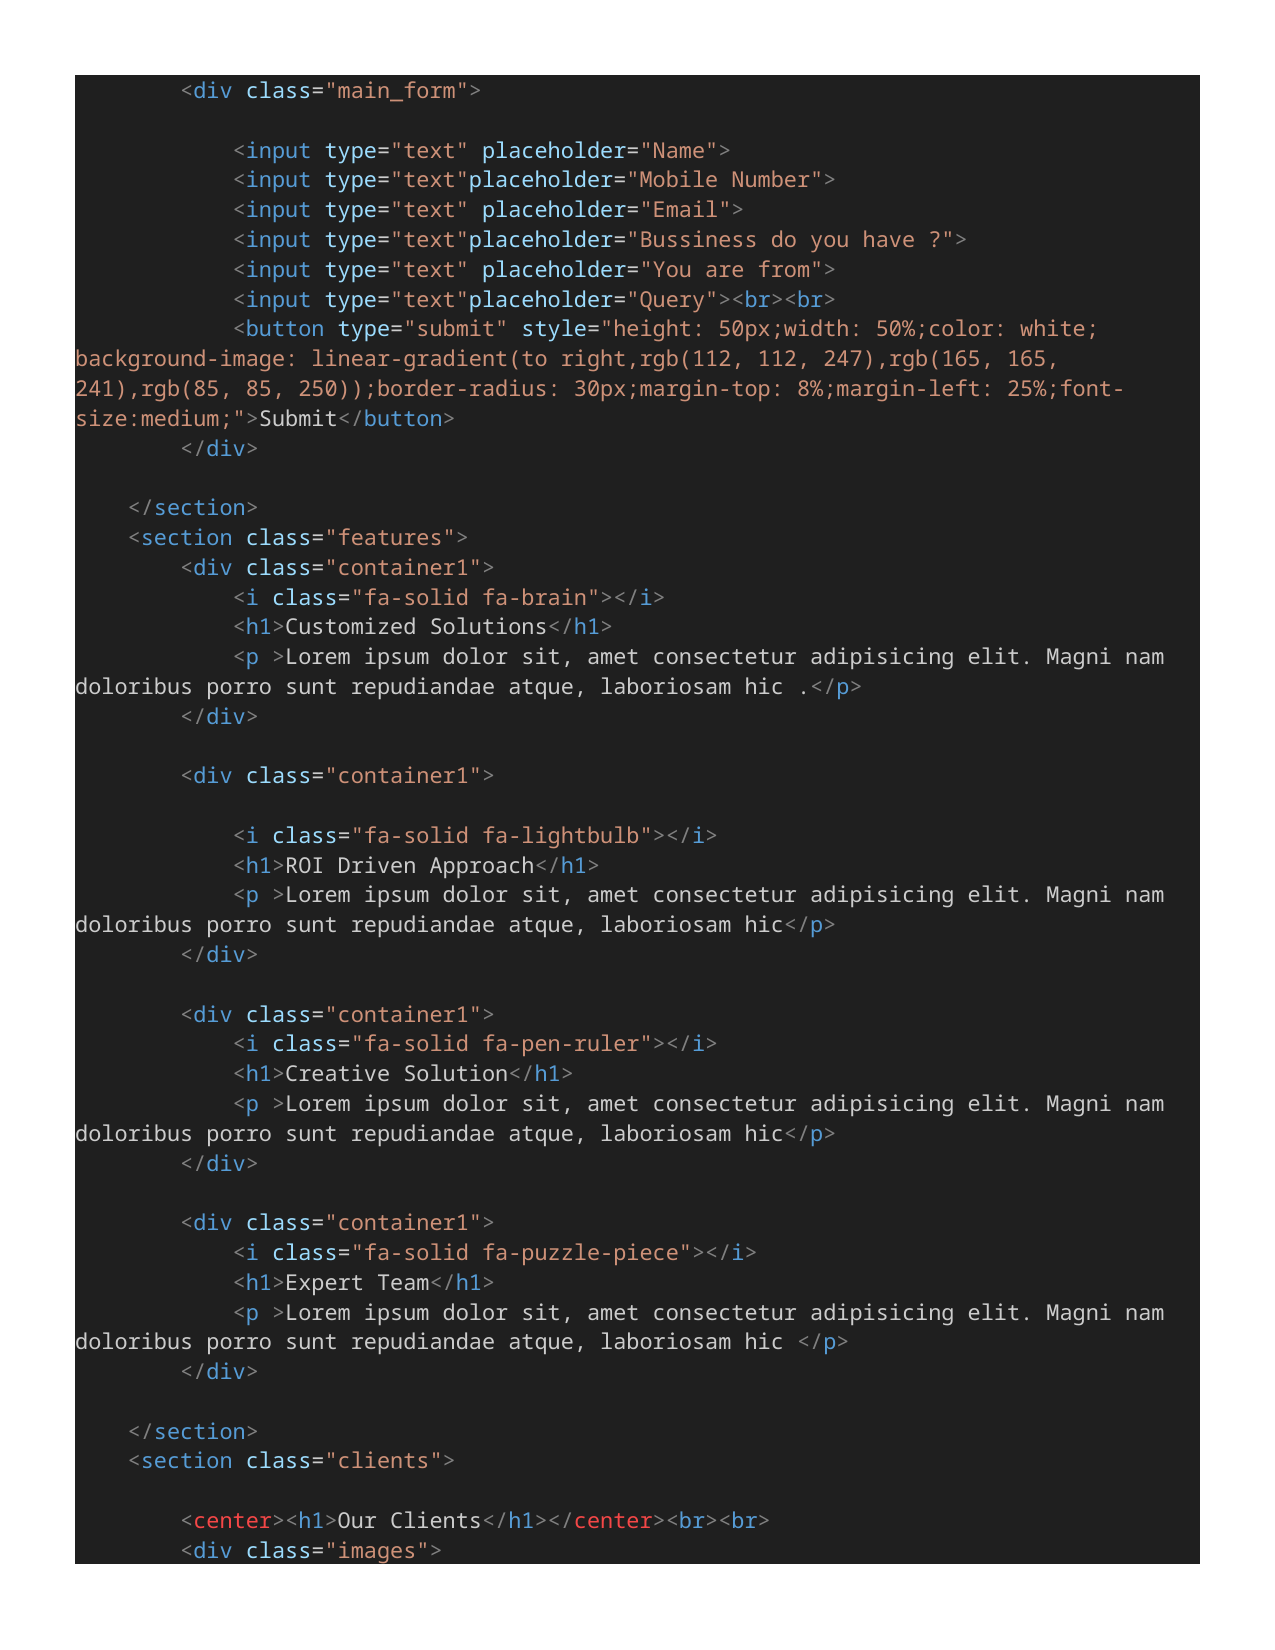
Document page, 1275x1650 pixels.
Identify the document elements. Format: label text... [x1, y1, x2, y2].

text <p >Lorem ipsum dolor sit, amet consectetur adipisicing elit. Magni nam doloribus porro sunt repudiandae atque, laboriosam hic</p> [75, 879, 1200, 939]
text <i class="fa-solid fa-brain"></i> [75, 581, 1200, 611]
text <h1>Customized Solutions</h1> [75, 611, 1200, 641]
text <div class="images"> [75, 1535, 1200, 1564]
text <i class="fa-solid fa-lightbulb"></i> [75, 820, 1200, 849]
text <section class="features"> [75, 522, 1200, 552]
text <div class="container1"> [75, 1207, 1200, 1237]
text <input type="text" placeholder="You are from"> [75, 254, 1200, 283]
text </div> [75, 1147, 1200, 1177]
text <i class="fa-solid fa-puzzle-piece"></i> [75, 1237, 1200, 1267]
text <div class="main_form"> [75, 75, 1200, 105]
text </div> [75, 701, 1200, 730]
text <input type="text" placeholder="Name"> [75, 134, 1200, 164]
text <p >Lorem ipsum dolor sit, amet consectetur adipisicing elit. Magni nam doloribus porro sunt repudiandae atque, laboriosam hic </p> [75, 1296, 1200, 1356]
text <h1>Creative Solution</h1> [75, 1058, 1200, 1088]
text <input type="text"placeholder="Bussiness do you have ?"> [75, 224, 1200, 254]
text <section class="clients"> [75, 1445, 1200, 1475]
text <input type="text"placeholder="Query"><br><br> [75, 283, 1200, 313]
text <center><h1>Our Clients</h1></center><br><br> [75, 1505, 1200, 1535]
text <input type="text"placeholder="Mobile Number"> [75, 164, 1200, 194]
text <div class="container1"> [75, 998, 1200, 1028]
text <h1>ROI Driven Approach</h1> [75, 849, 1200, 879]
text <button type="submit" style="height: 50px;width: 50%;color: white; background-image: linear-gradient(to right,rgb(112, 112, 247),rgb(165, 165, 241),rgb(85, 85, 250));border-radius: 30px;margin-top: 8%;margin-left: 25%;font-size:medium;">Submit</button> [75, 313, 1200, 432]
text </section> [75, 1416, 1200, 1445]
text </section> [75, 492, 1200, 522]
text </div> [75, 432, 1200, 462]
text <input type="text" placeholder="Email"> [75, 194, 1200, 224]
text <div class="container1"> [75, 552, 1200, 581]
text <h1>Expert Team</h1> [75, 1267, 1200, 1296]
text <p >Lorem ipsum dolor sit, amet consectetur adipisicing elit. Magni nam doloribus porro sunt repudiandae atque, laboriosam hic</p> [75, 1088, 1200, 1147]
text </div> [75, 1356, 1200, 1386]
text <p >Lorem ipsum dolor sit, amet consectetur adipisicing elit. Magni nam doloribus porro sunt repudiandae atque, laboriosam hic .</p> [75, 641, 1200, 701]
text </div> [75, 939, 1200, 969]
text <div class="container1"> [75, 760, 1200, 790]
text <i class="fa-solid fa-pen-ruler"></i> [75, 1028, 1200, 1058]
